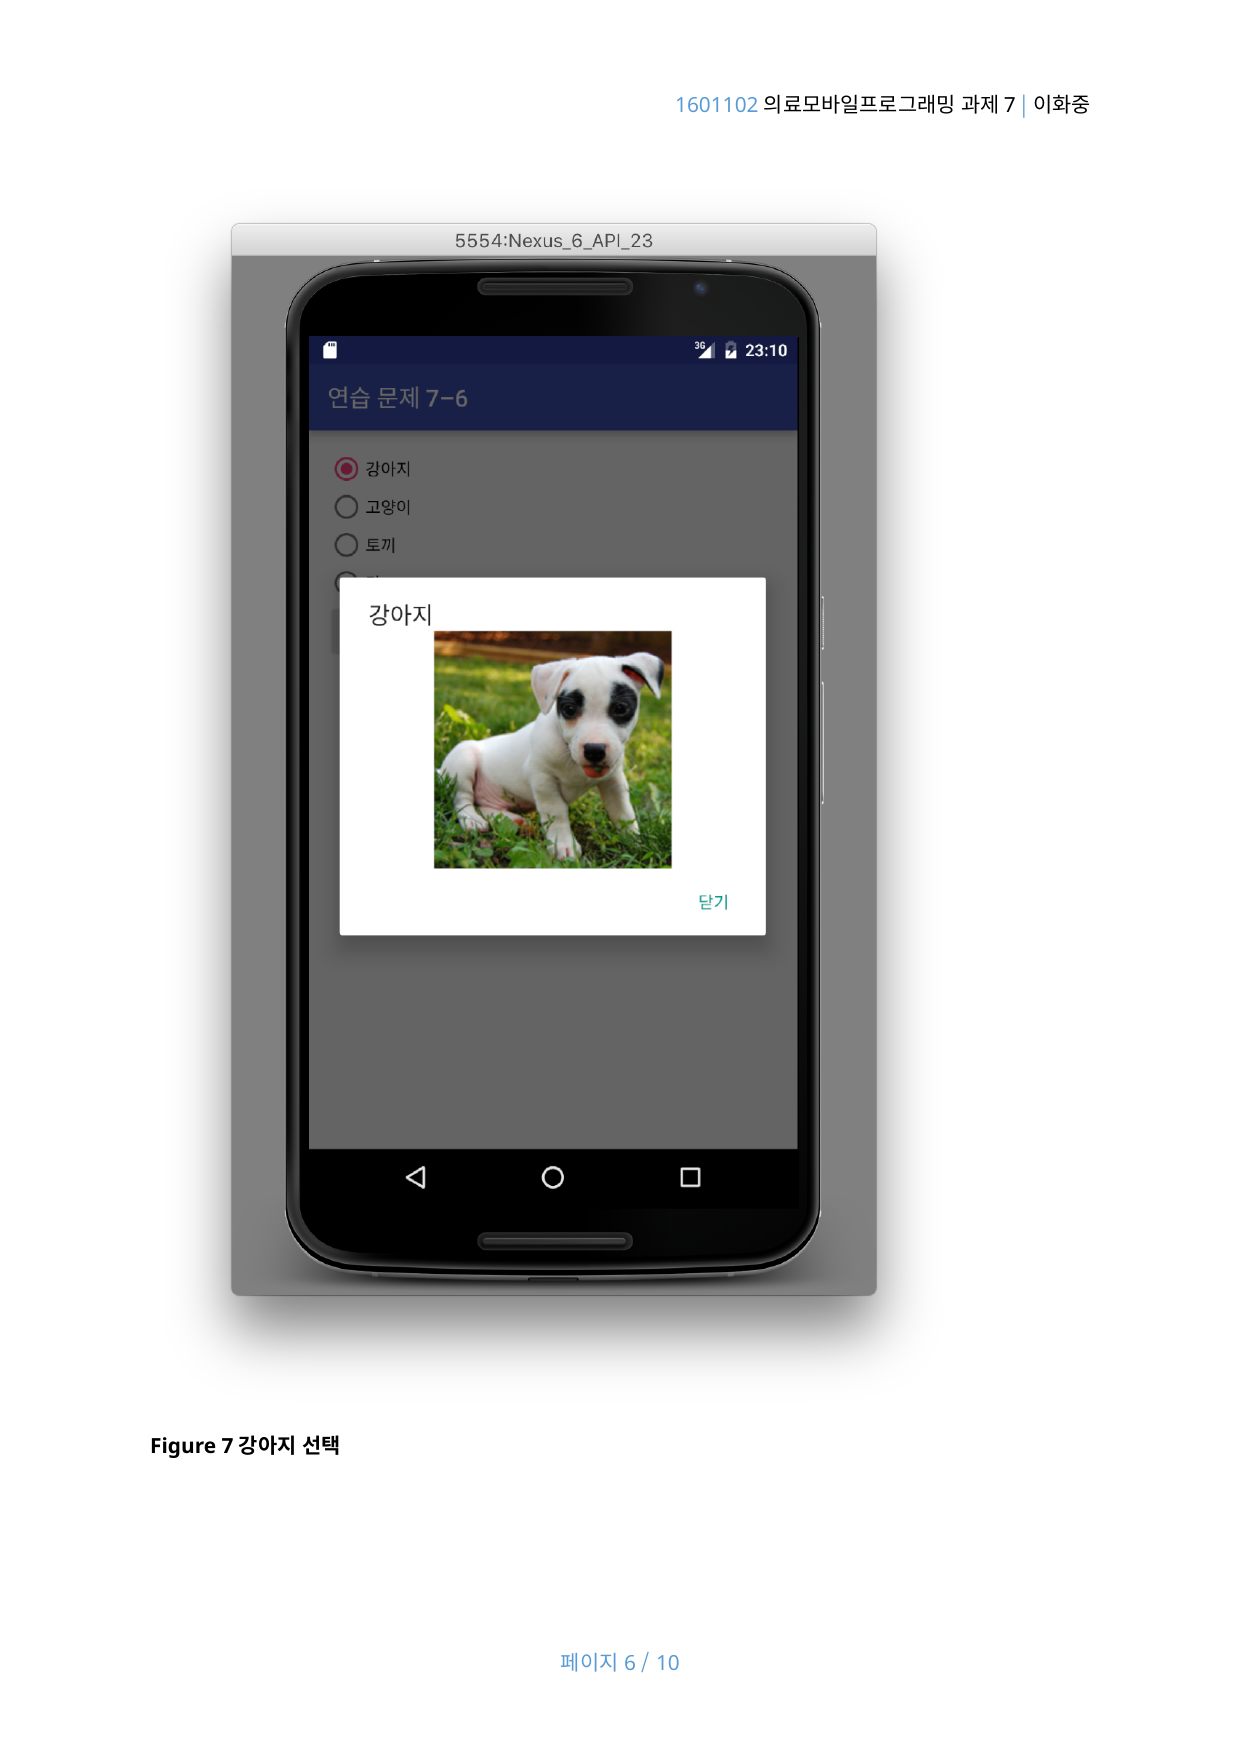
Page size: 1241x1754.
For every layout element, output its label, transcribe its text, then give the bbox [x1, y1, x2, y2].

picture [150, 177, 957, 1411]
